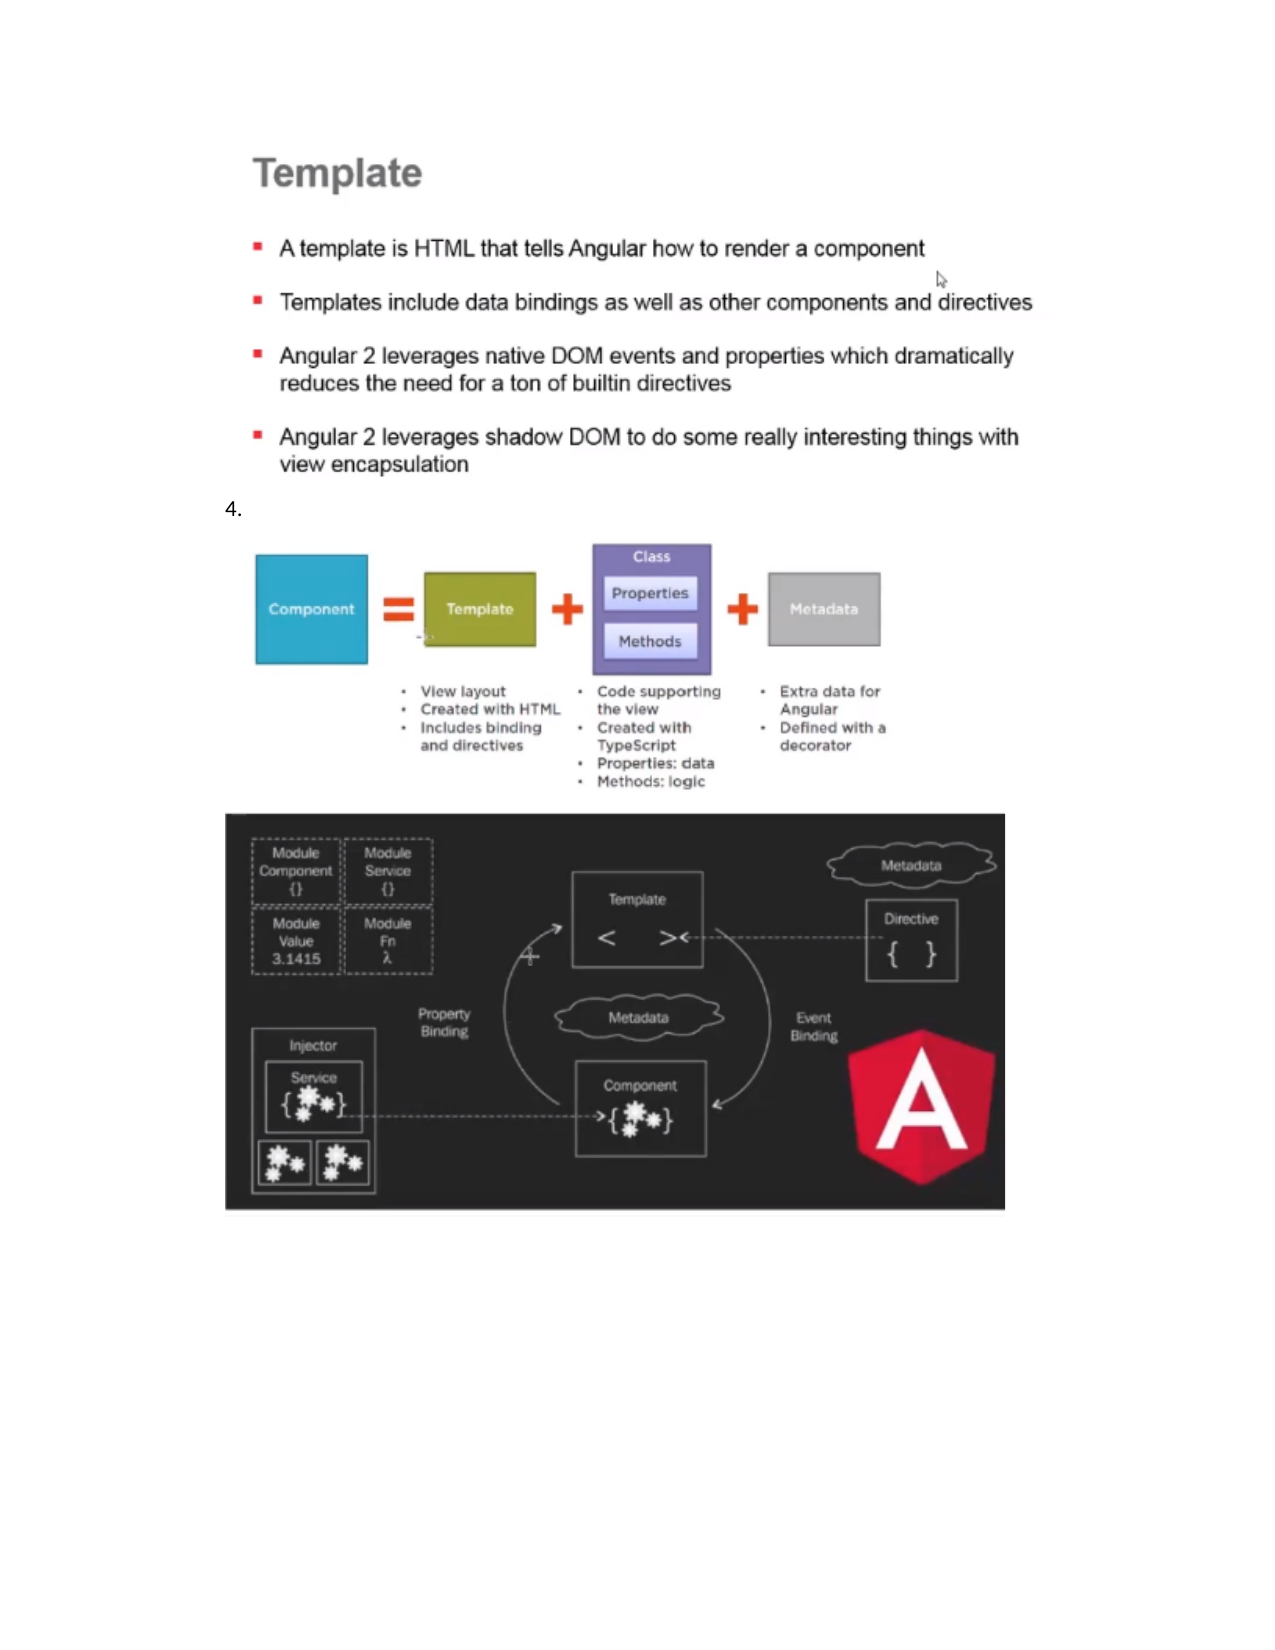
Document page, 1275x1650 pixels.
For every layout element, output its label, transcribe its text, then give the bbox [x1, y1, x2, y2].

picture [225, 811, 1005, 1217]
picture [242, 150, 1048, 516]
picture [225, 523, 930, 809]
